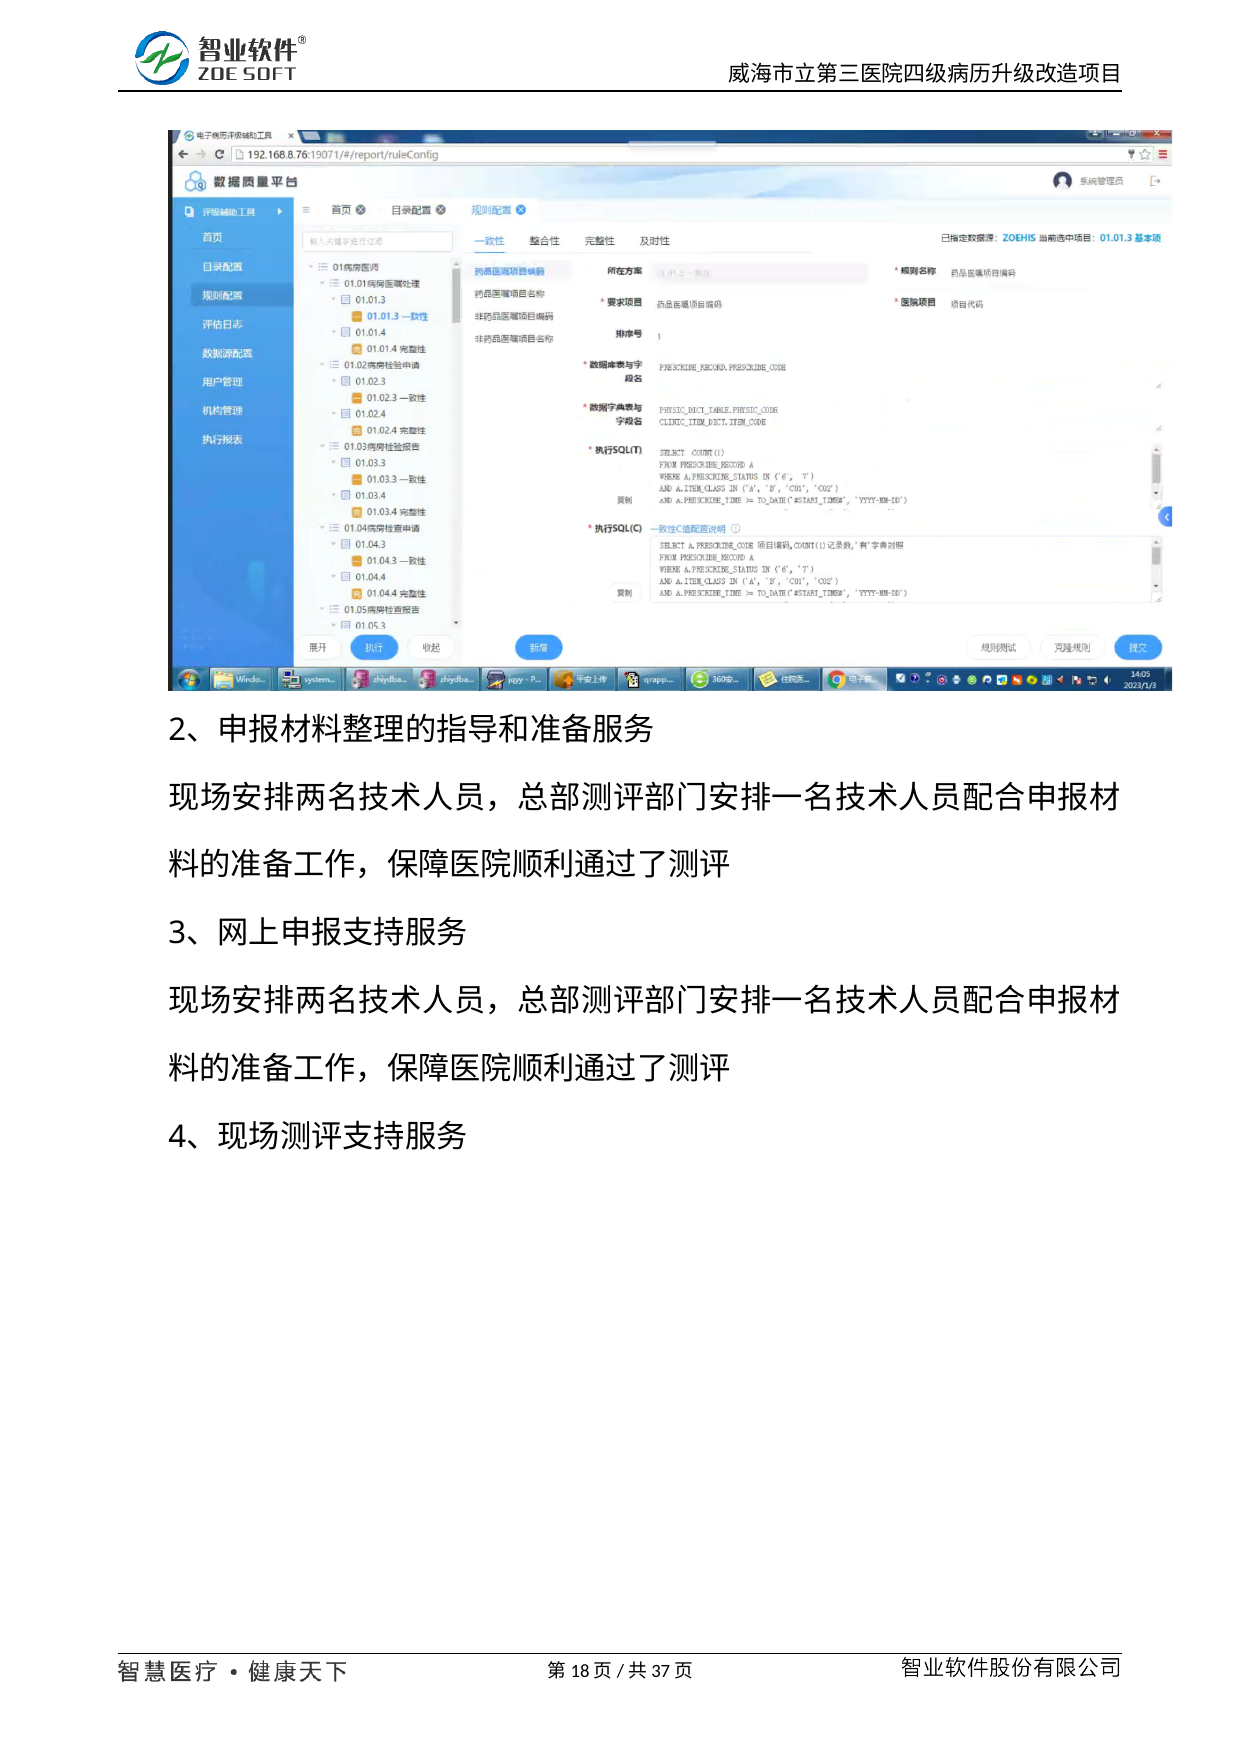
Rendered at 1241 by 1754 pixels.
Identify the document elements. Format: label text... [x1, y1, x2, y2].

list 现场测评支持服务 [118, 1111, 1122, 1157]
picture [168, 130, 1173, 691]
picture [118, 1660, 346, 1682]
list 网上申报支持服务 [118, 907, 1122, 953]
picture [135, 31, 307, 85]
picture [890, 1655, 1123, 1679]
text 现场安排两名技术人员，总部测评部门安排一名技术人员配合申报材料的准备工作，保障医院顺利通过了测评 [168, 772, 1122, 885]
text 现场安排两名技术人员，总部测评部门安排一名技术人员配合申报材料的准备工作，保障医院顺利通过了测评 [168, 976, 1122, 1088]
list 申报材料整理的指导和准备服务 [118, 704, 1122, 749]
